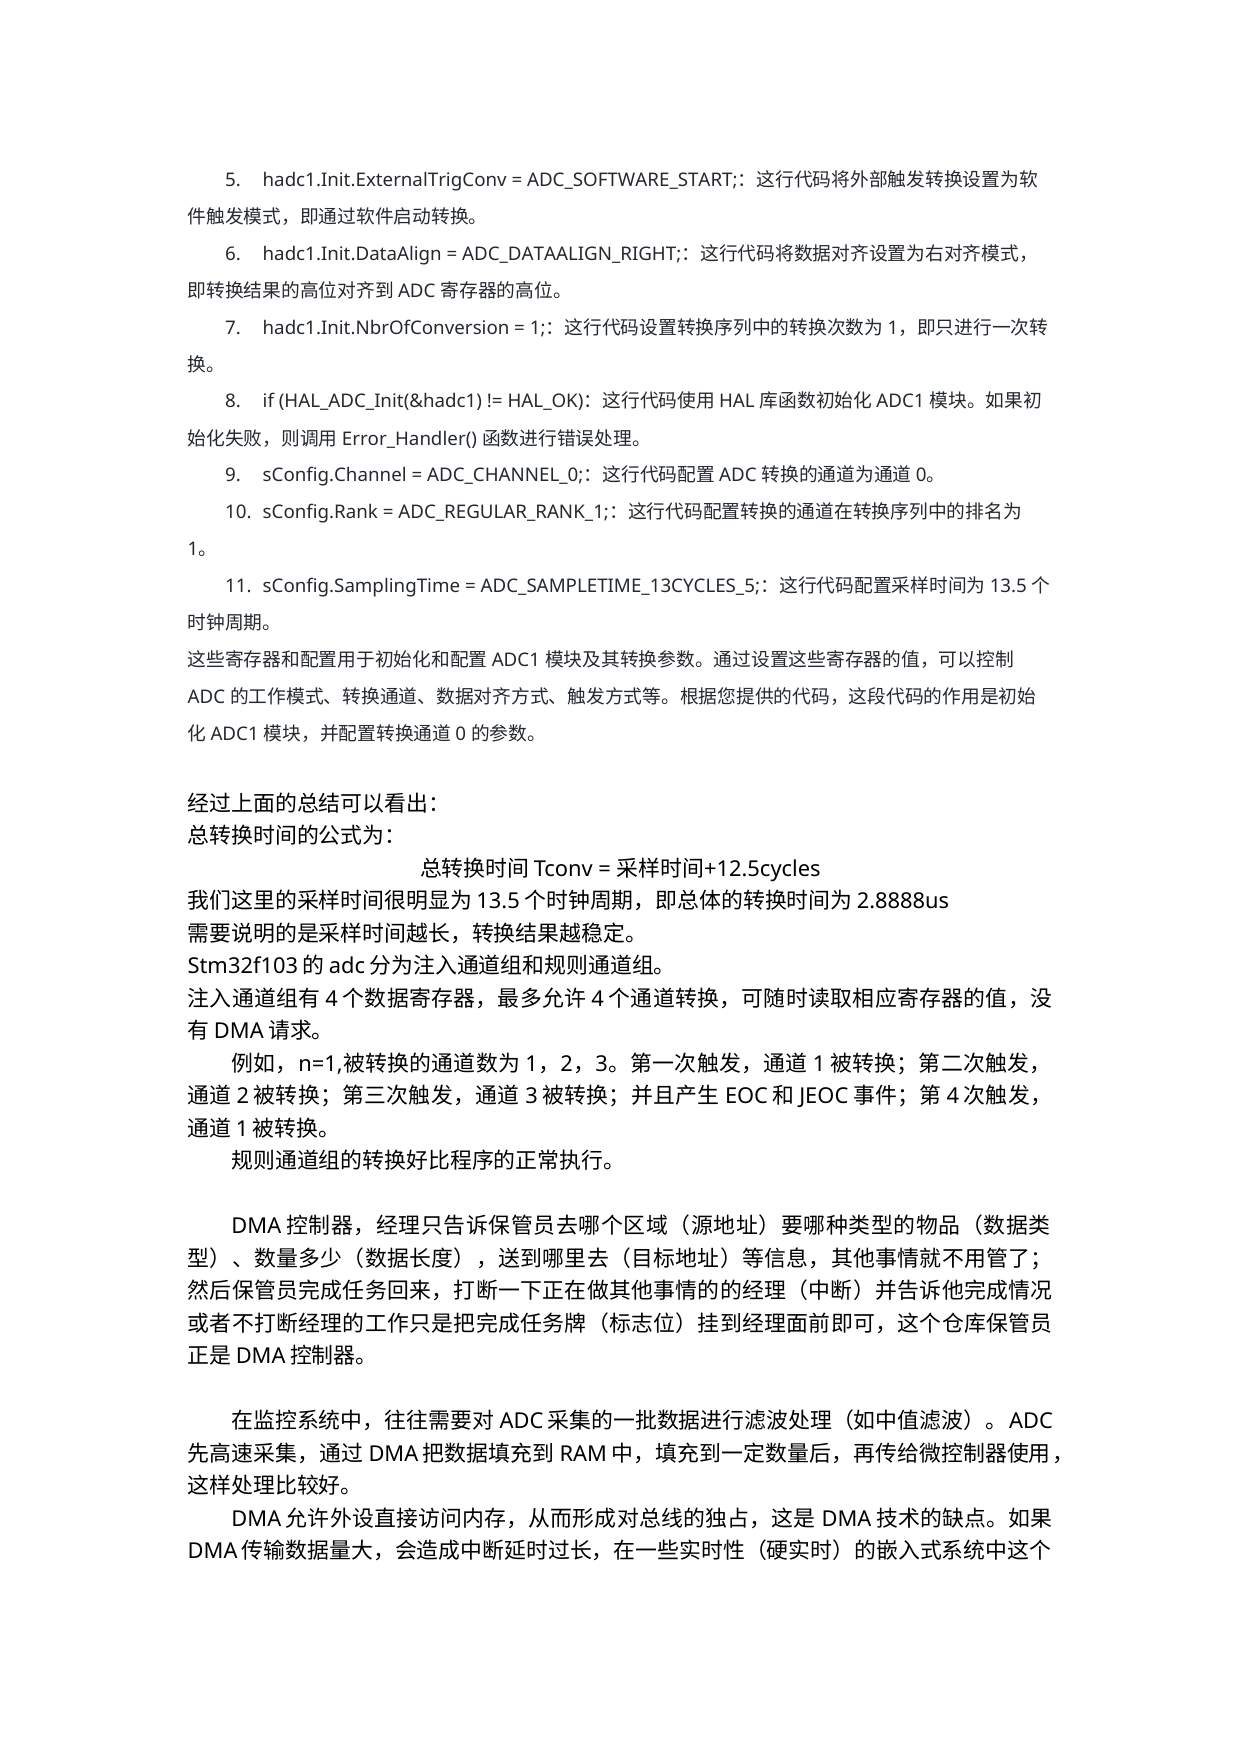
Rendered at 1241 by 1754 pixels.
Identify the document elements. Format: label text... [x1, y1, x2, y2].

text 注入通道组有4个数据寄存器，最多允许4个通道转换，可随时读取相应寄存器的值，没有DMA请求。 [187, 980, 1053, 1045]
text Stm32f103的adc分为注入通道组和规则通道组。 [187, 948, 1053, 980]
list sConfig.Rank = ADC_REGULAR_RANK_1;：这行代码配置转换的通道在转换序列中的排名为 1。 [187, 494, 1053, 564]
text 我们这里的采样时间很明显为13.5个时钟周期，即总体的转换时间为2.8888us [187, 883, 1053, 915]
text 规则通道组的转换好比程序的正常执行。 [187, 1143, 1053, 1175]
text 需要说明的是采样时间越长，转换结果越稳定。 [187, 915, 1053, 948]
text 总转换时间的公式为： [187, 818, 1053, 850]
list hadc1.Init.DataAlign = ADC_DATAALIGN_RIGHT;：这行代码将数据对齐设置为右对齐模式，即转换结果的高位对齐到 ADC 寄存器的高位。 [187, 236, 1053, 306]
list if (HAL_ADC_Init(&hadc1) != HAL_OK)：这行代码使用 HAL 库函数初始化 ADC1 模块。如果初始化失败，则调用 Error_Handler() 函数进行错误处理。 [187, 383, 1053, 453]
text 经过上面的总结可以看出： [187, 785, 1053, 818]
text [187, 1500, 1053, 1565]
list hadc1.Init.ExternalTrigConv = ADC_SOFTWARE_START;：这行代码将外部触发转换设置为软件触发模式，即通过软件启动转换。 [187, 162, 1053, 232]
text DMA控制器，经理只告诉保管员去哪个区域（源地址）要哪种类型的物品（数据类型）、数量多少（数据长度），送到哪里去（目标地址）等信息，其他事情就不用管了；然后保管员完成任务回来，打断一下正在做其他事情的的经理（中断）并告诉他完成情况，或者不打断经理的工作只是把完成任务牌（标志位）挂到经理面前即可，这个仓库保管员正是DMA控制器。 [187, 1208, 1053, 1370]
list sConfig.SamplingTime = ADC_SAMPLETIME_13CYCLES_5;：这行代码配置采样时间为 13.5 个时钟周期。 [187, 568, 1053, 638]
list sConfig.Channel = ADC_CHANNEL_0;：这行代码配置 ADC 转换的通道为通道 0。 [187, 457, 1053, 490]
text 总转换时间Tconv = 采样时间+12.5cycles [187, 850, 1053, 883]
list hadc1.Init.NbrOfConversion = 1;：这行代码设置转换序列中的转换次数为 1，即只进行一次转换。 [187, 310, 1053, 379]
text 例如，n=1,被转换的通道数为1，2，3。第一次触发，通道1被转换；第二次触发，通道2被转换；第三次触发，通道3被转换；并且产生EOC和JEOC事件；第4次触发，通道1被转换。 [187, 1045, 1053, 1143]
text 在监控系统中，往往需要对ADC采集的一批数据进行滤波处理（如中值滤波）。ADC先高速采集，通过DMA把数据填充到RAM中，填充到一定数量后，再传给微控制器使用，这样处理比较好。 [187, 1403, 1053, 1500]
text 这些寄存器和配置用于初始化和配置 ADC1 模块及其转换参数。通过设置这些寄存器的值，可以控制 ADC 的工作模式、转换通道、数据对齐方式、触发方式等。根据您提供的代码，这段代码的作用是初始化 ADC1 模块，并配置转换通道 0 的参数。 [187, 642, 1053, 749]
